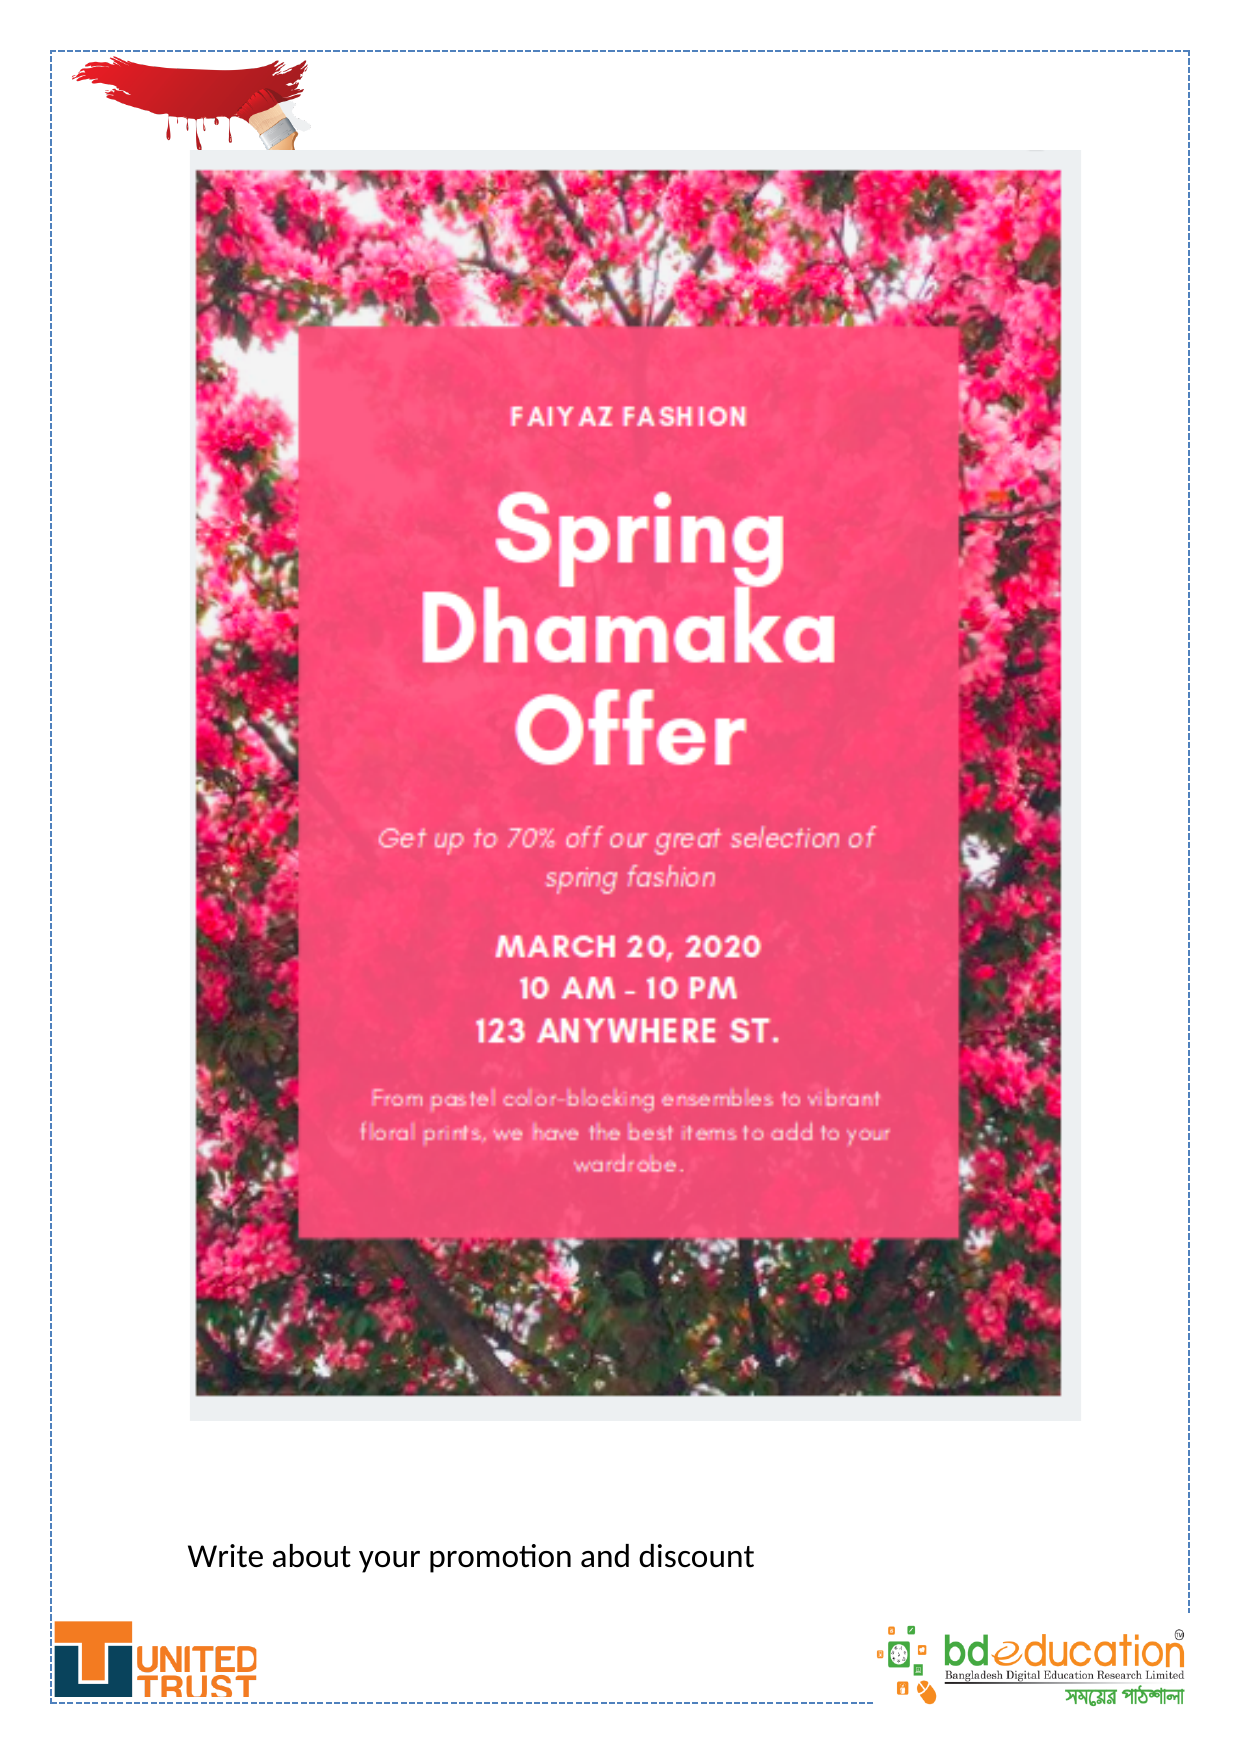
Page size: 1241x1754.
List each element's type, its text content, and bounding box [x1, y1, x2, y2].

text Write about your promotion and discount [187, 1535, 1053, 1576]
picture [70, 56, 1082, 1419]
picture [873, 1613, 1193, 1707]
picture [53, 1621, 256, 1697]
